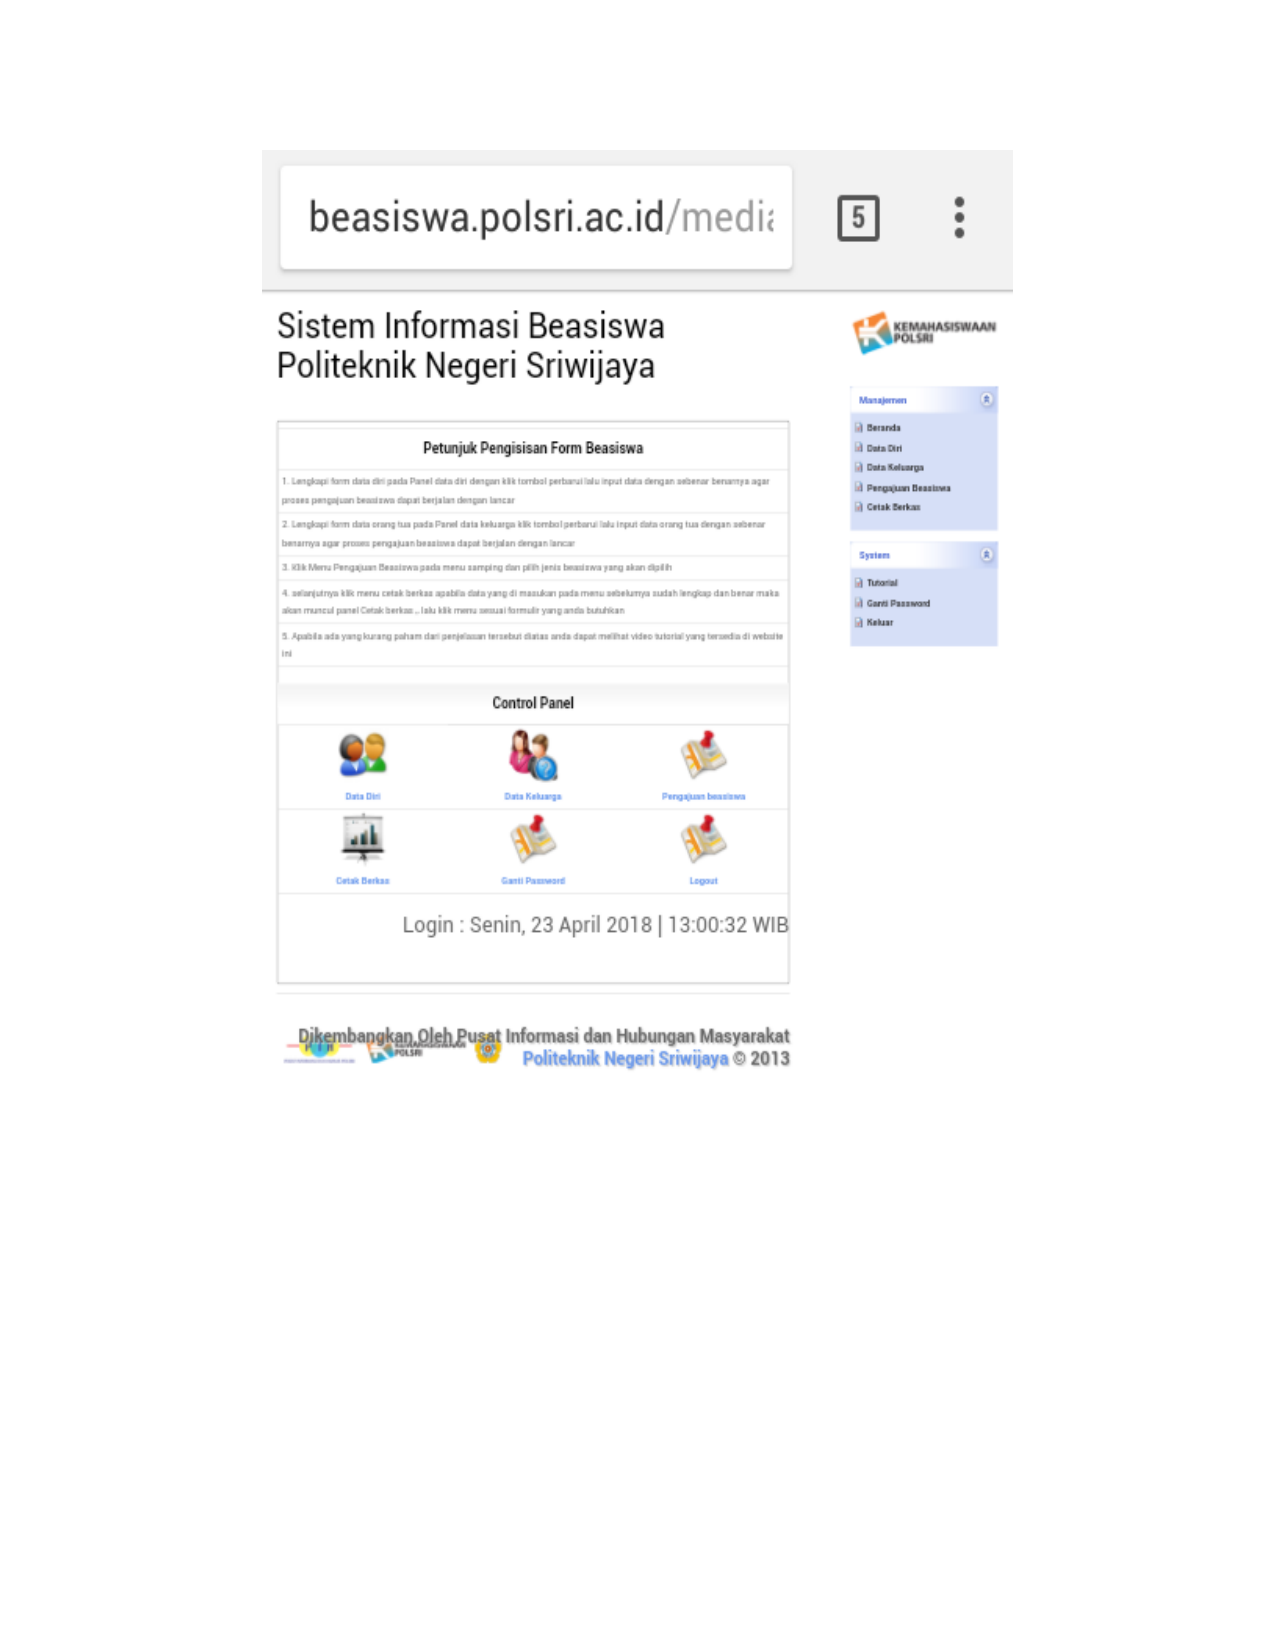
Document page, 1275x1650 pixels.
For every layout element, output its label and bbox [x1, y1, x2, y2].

picture [262, 150, 1013, 1102]
